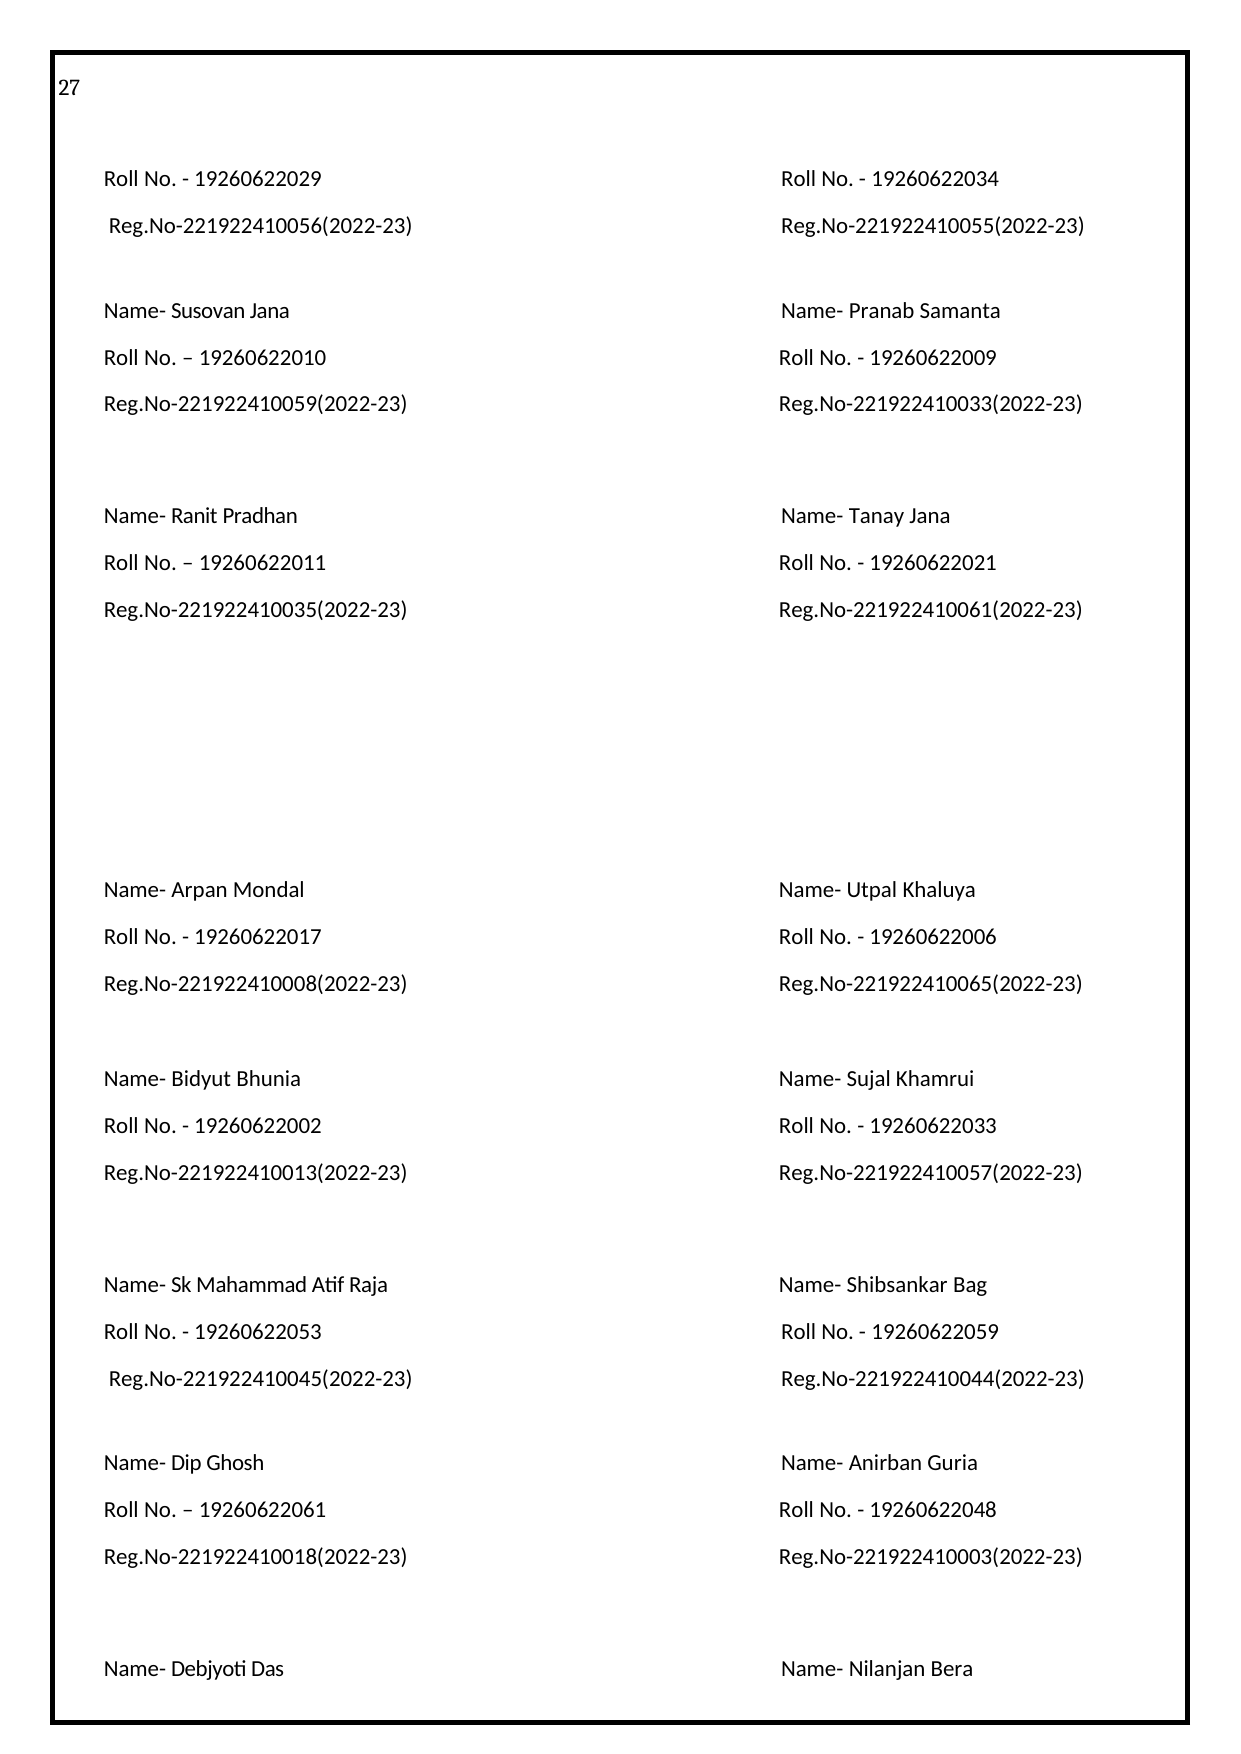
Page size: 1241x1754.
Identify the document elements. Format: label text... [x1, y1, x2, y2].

text Name- Susovan Jana Name- Pranab Samanta [103, 296, 1167, 324]
text Roll No. - 19260622053 Roll No. - 19260622059 [103, 1317, 1167, 1345]
text Roll No. – 19260622011 Roll No. - 19260622021 [103, 548, 1167, 577]
text Name- Sk Mahammad Atif Raja Name- Shibsankar Bag [103, 1270, 1167, 1298]
text Roll No. - 19260622029 Roll No. - 19260622034 [103, 164, 1167, 193]
text Reg.No-221922410008(2022-23) Reg.No-221922410065(2022-23) [103, 969, 1167, 997]
text Reg.No-221922410018(2022-23) Reg.No-221922410003(2022-23) [103, 1542, 1167, 1570]
text Reg.No-221922410035(2022-23) Reg.No-221922410061(2022-23) [103, 595, 1167, 623]
text Roll No. - 19260622002 Roll No. - 19260622033 [103, 1111, 1167, 1139]
text Name- Dip Ghosh Name- Anirban Guria [103, 1448, 1167, 1476]
text Name- Debjyoti Das Name- Nilanjan Bera [103, 1654, 1167, 1682]
text Reg.No-221922410013(2022-23) Reg.No-221922410057(2022-23) [103, 1158, 1167, 1186]
text Name- Bidyut Bhunia Name- Sujal Khamrui [103, 1064, 1167, 1092]
text Name- Ranit Pradhan Name- Tanay Jana [103, 501, 1167, 529]
text Reg.No-221922410045(2022-23) Reg.No-221922410044(2022-23) [108, 1364, 1167, 1392]
text Roll No. - 19260622017 Roll No. - 19260622006 [103, 922, 1167, 950]
text Reg.No-221922410059(2022-23) Reg.No-221922410033(2022-23) [103, 389, 1167, 417]
text Name- Arpan Mondal Name- Utpal Khaluya [103, 876, 1167, 903]
text Reg.No-221922410056(2022-23) Reg.No-221922410055(2022-23) [108, 212, 1167, 240]
text Roll No. – 19260622061 Roll No. - 19260622048 [103, 1495, 1167, 1523]
text Roll No. – 19260622010 Roll No. - 19260622009 [103, 343, 1167, 371]
